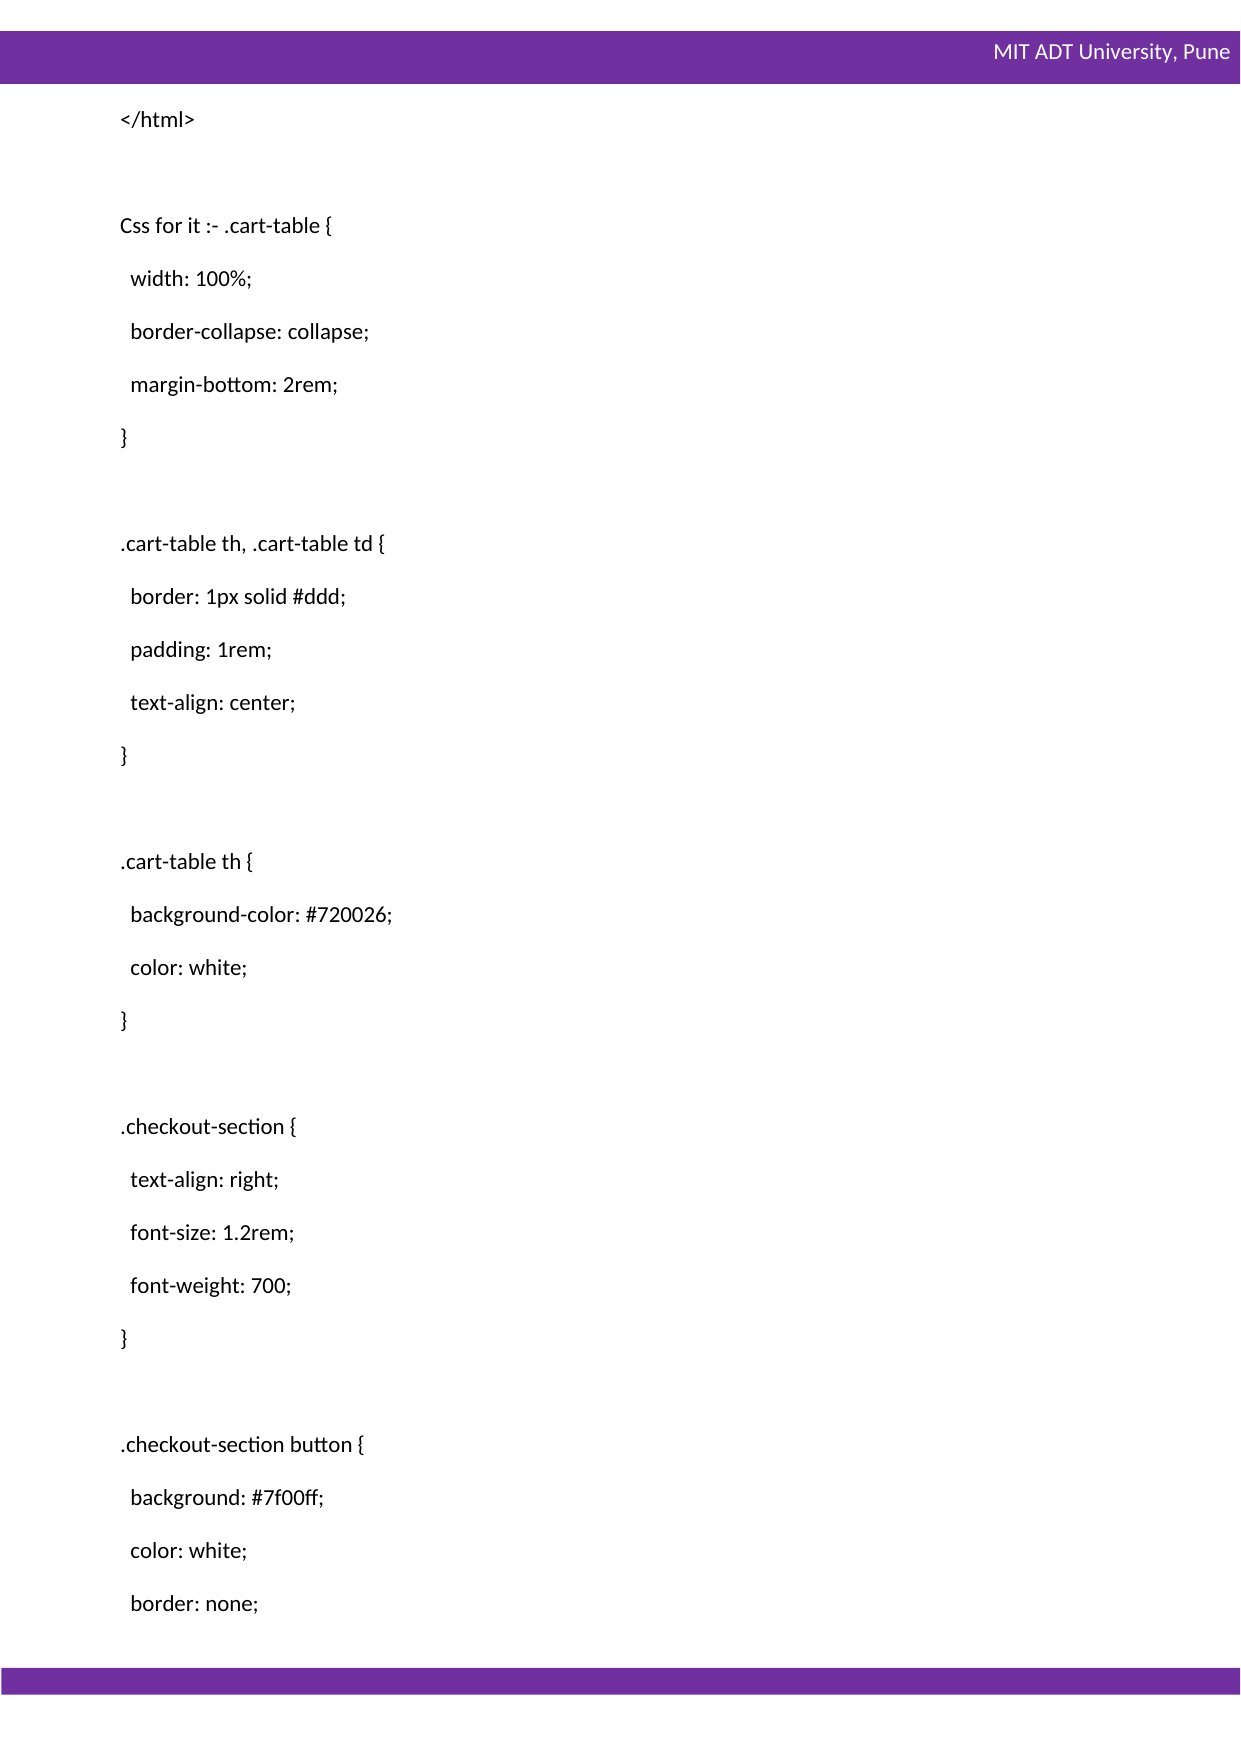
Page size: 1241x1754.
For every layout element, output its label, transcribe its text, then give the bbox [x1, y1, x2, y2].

text color: white; [120, 953, 1195, 981]
text } [120, 1006, 1195, 1034]
text background-color: #720026; [120, 900, 1195, 928]
text background: #7f00ff; [120, 1483, 1195, 1512]
text font-weight: 700; [120, 1271, 1195, 1299]
text text-align: center; [120, 688, 1195, 716]
text border-collapse: collapse; [120, 317, 1195, 345]
text width: 100%; [120, 264, 1195, 292]
text .checkout-section { [120, 1112, 1195, 1140]
text } [120, 741, 1195, 769]
text .checkout-section button { [120, 1431, 1195, 1458]
text border: none; [120, 1589, 1195, 1618]
text Css for it :- .cart-table { [120, 211, 1195, 239]
text padding: 1rem; [120, 635, 1195, 663]
text .cart-table th { [120, 847, 1195, 875]
text </html> [120, 105, 1195, 133]
text margin-bottom: 2rem; [120, 370, 1195, 398]
text border: 1px solid #ddd; [120, 582, 1195, 610]
text color: white; [120, 1537, 1195, 1564]
text .cart-table th, .cart-table td { [120, 529, 1195, 557]
text text-align: right; [120, 1165, 1195, 1193]
text } [120, 423, 1195, 451]
text font-size: 1.2rem; [120, 1218, 1195, 1246]
text } [120, 1324, 1195, 1352]
